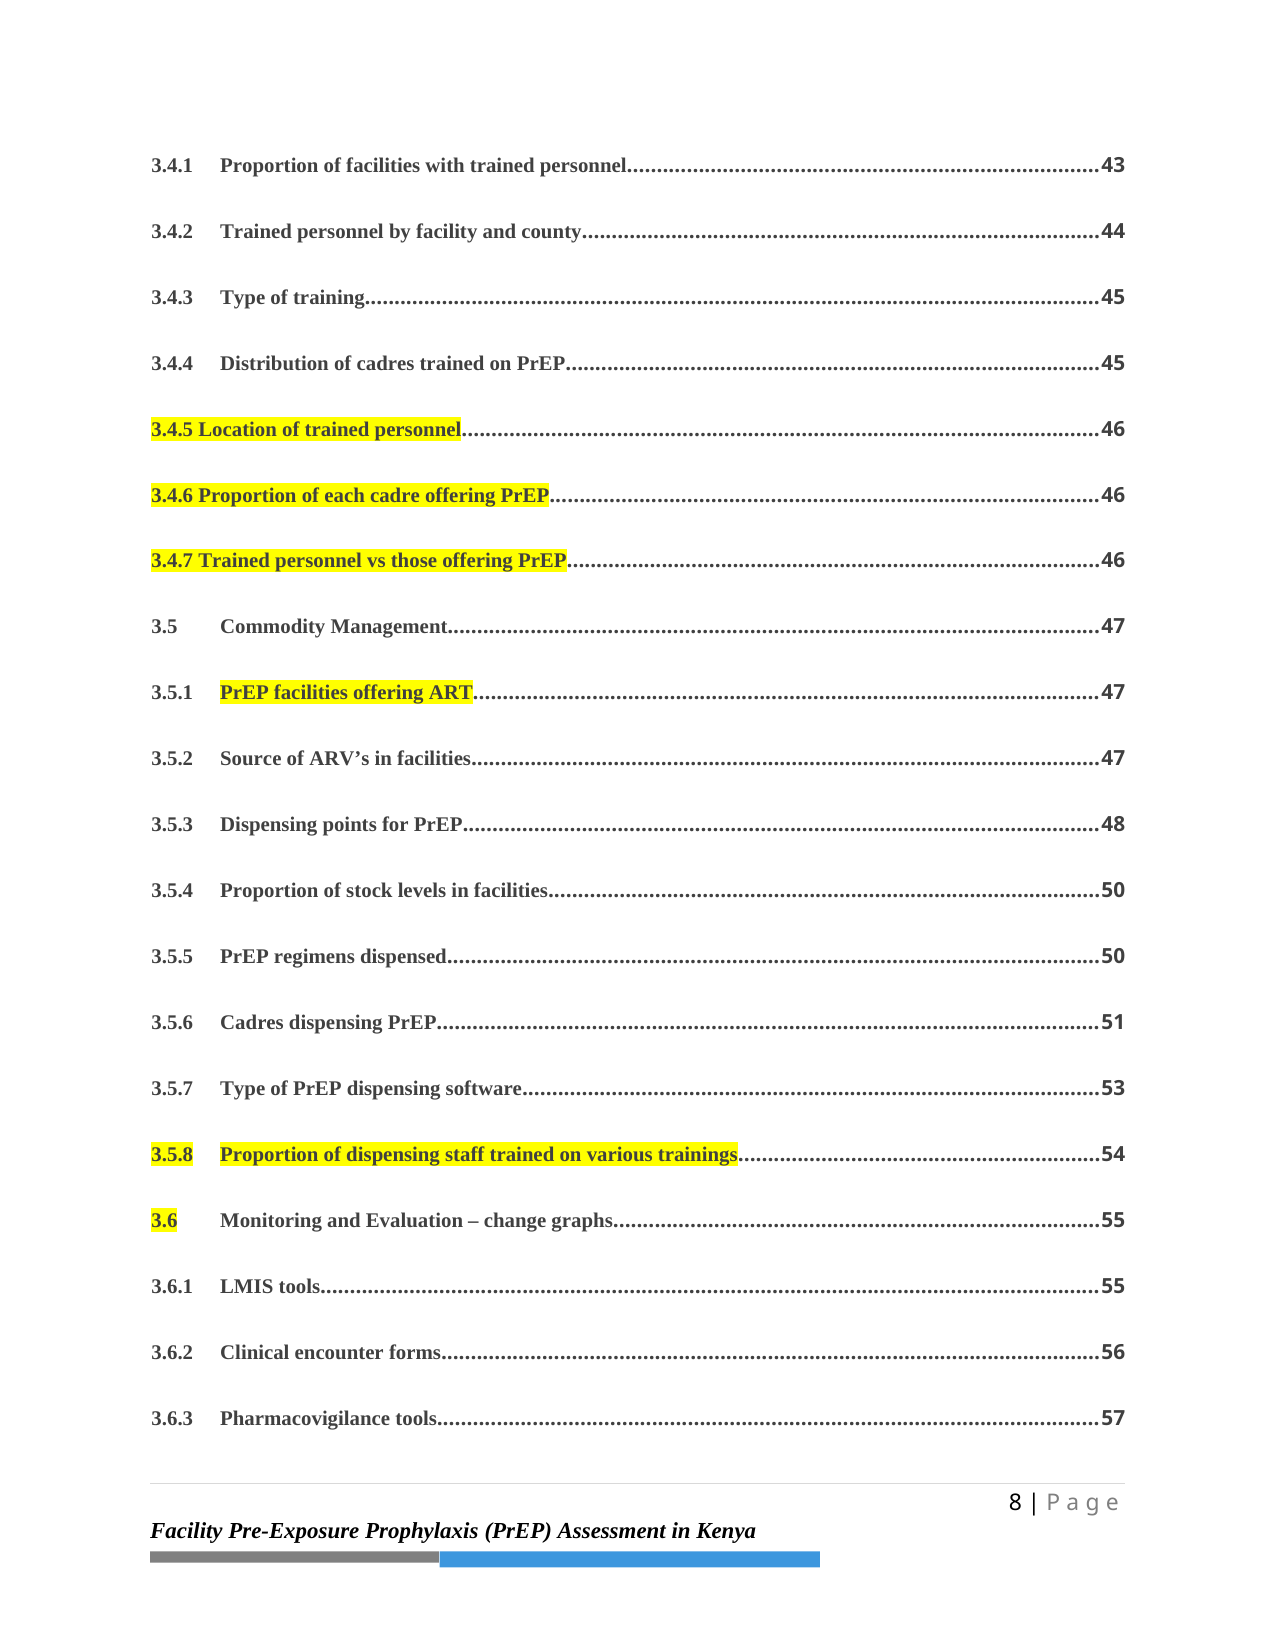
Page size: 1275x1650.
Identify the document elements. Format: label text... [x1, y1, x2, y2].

text 3.4.3 Type of training 45 [150, 282, 1125, 310]
text 3.5.1 PrEP facilities offering ART 47 [150, 677, 1125, 706]
text 3.4.7 Trained personnel vs those offering PrEP 46 [150, 546, 1125, 574]
text 3.5.3 Dispensing points for PrEP 48 [150, 809, 1125, 838]
text 3.5.7 Type of PrEP dispensing software 53 [150, 1073, 1125, 1102]
text 3.4.1 Proportion of facilities with trained personnel 43 [150, 150, 1125, 178]
text 3.4.6 Proportion of each cadre offering PrEP 46 [150, 480, 1125, 508]
text 3.4.4 Distribution of cadres trained on PrEP 45 [150, 348, 1125, 376]
text 3.6 Monitoring and Evaluation – change graphs 55 [150, 1205, 1125, 1233]
text 3.5.8 Proportion of dispensing staff trained on various trainings 54 [150, 1139, 1125, 1167]
text 3.4.2 Trained personnel by facility and county 44 [150, 216, 1125, 244]
text 3.5.5 PrEP regimens dispensed 50 [150, 941, 1125, 970]
text 3.6.3 Pharmacovigilance tools 57 [150, 1403, 1125, 1431]
text 3.5.2 Source of ARV’s in facilities 47 [150, 743, 1125, 772]
text 3.5.4 Proportion of stock levels in facilities 50 [150, 875, 1125, 904]
text 3.5.6 Cadres dispensing PrEP 51 [150, 1007, 1125, 1036]
text 3.6.1 LMIS tools 55 [150, 1271, 1125, 1299]
text 3.4.5 Location of trained personnel 46 [150, 414, 1125, 442]
text 3.5 Commodity Management 47 [150, 612, 1125, 640]
text 3.6.2 Clinical encounter forms 56 [150, 1337, 1125, 1365]
